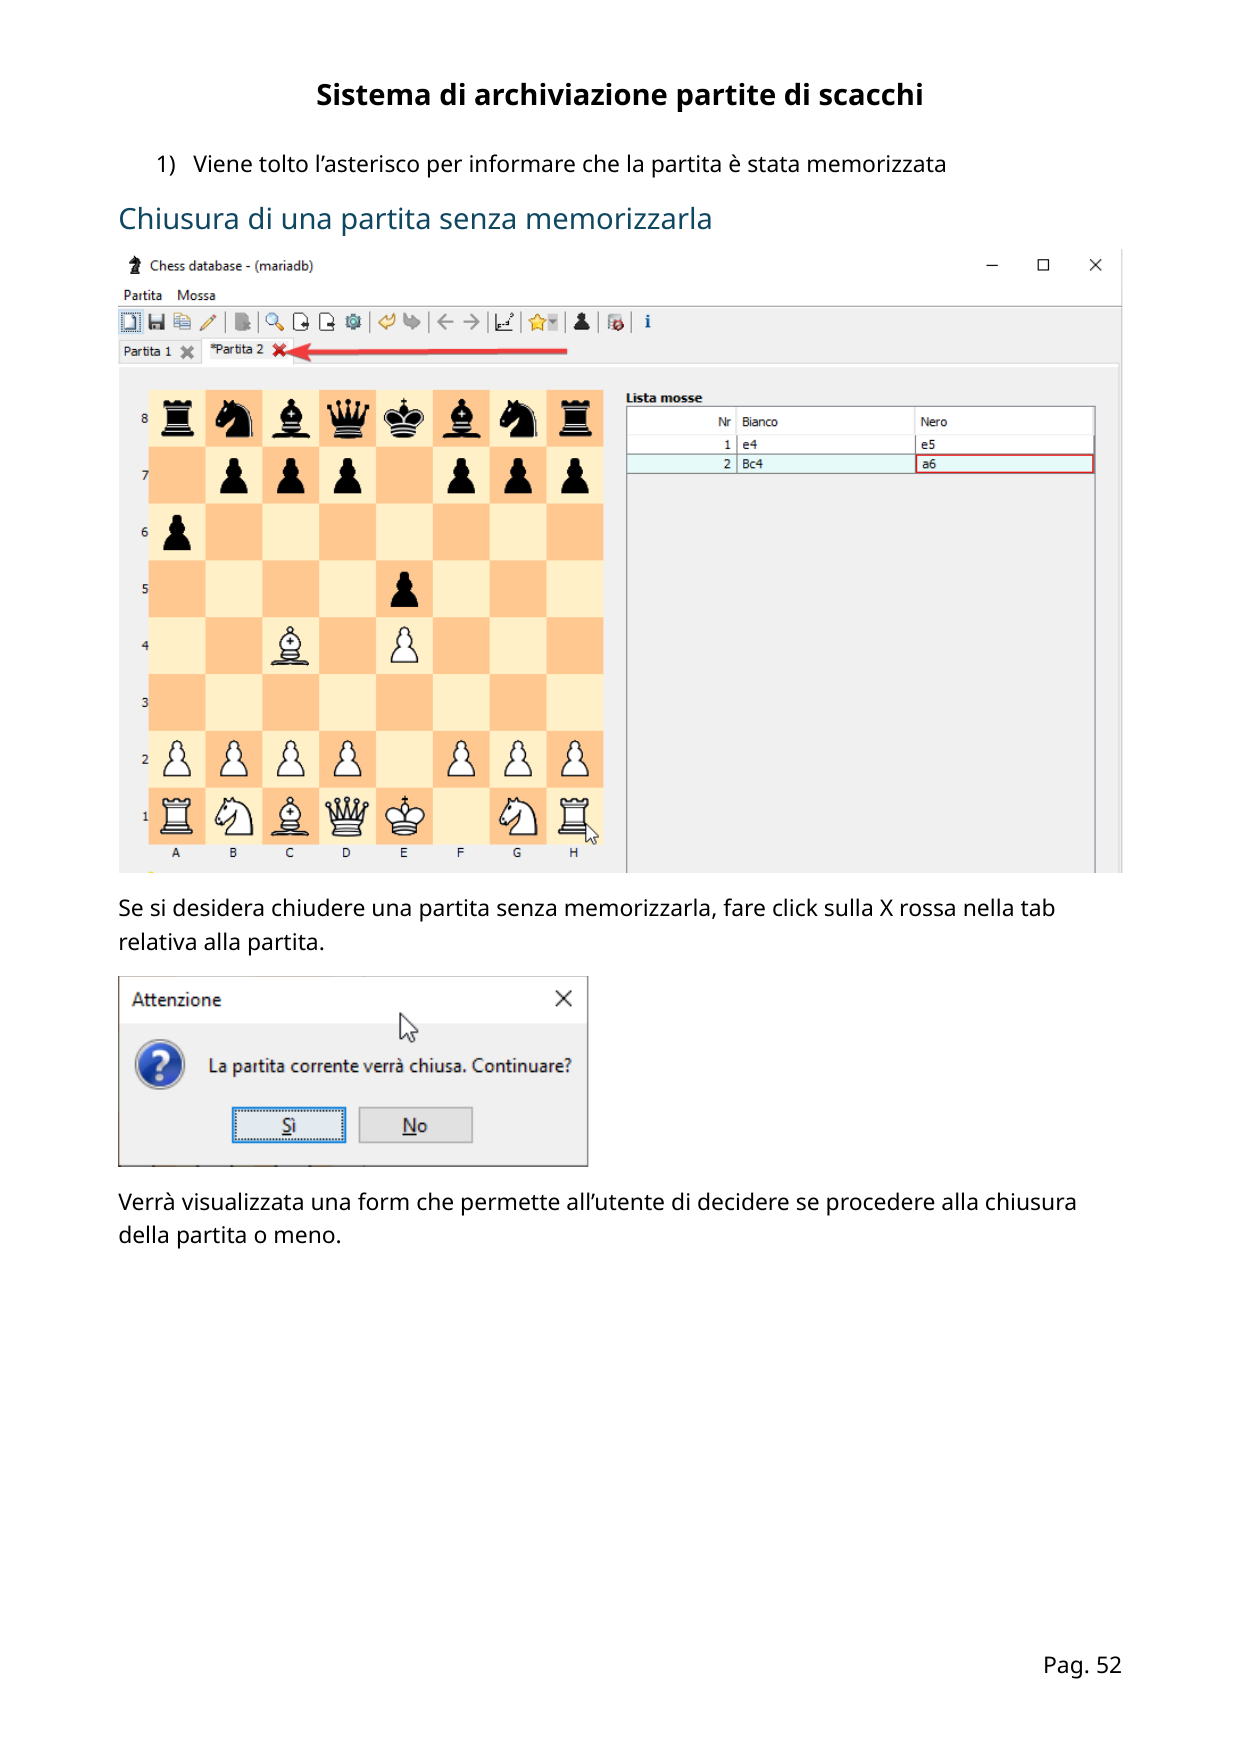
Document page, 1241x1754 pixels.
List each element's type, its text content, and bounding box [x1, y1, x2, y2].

picture [118, 976, 589, 1167]
subtitle Chiusura di una partita senza memorizzarla [118, 198, 1122, 238]
list Viene tolto l’asterisco per informare che la partita è stata memorizzata [156, 148, 1122, 179]
picture [118, 249, 1123, 873]
text Se si desidera chiudere una partita senza memorizzarla, fare click sulla X rossa nella tab relativa alla partita. [118, 892, 1122, 957]
text Verrà visualizzata una form che permette all’utente di decidere se procedere alla chiusura della partita o meno. [118, 1186, 1122, 1251]
